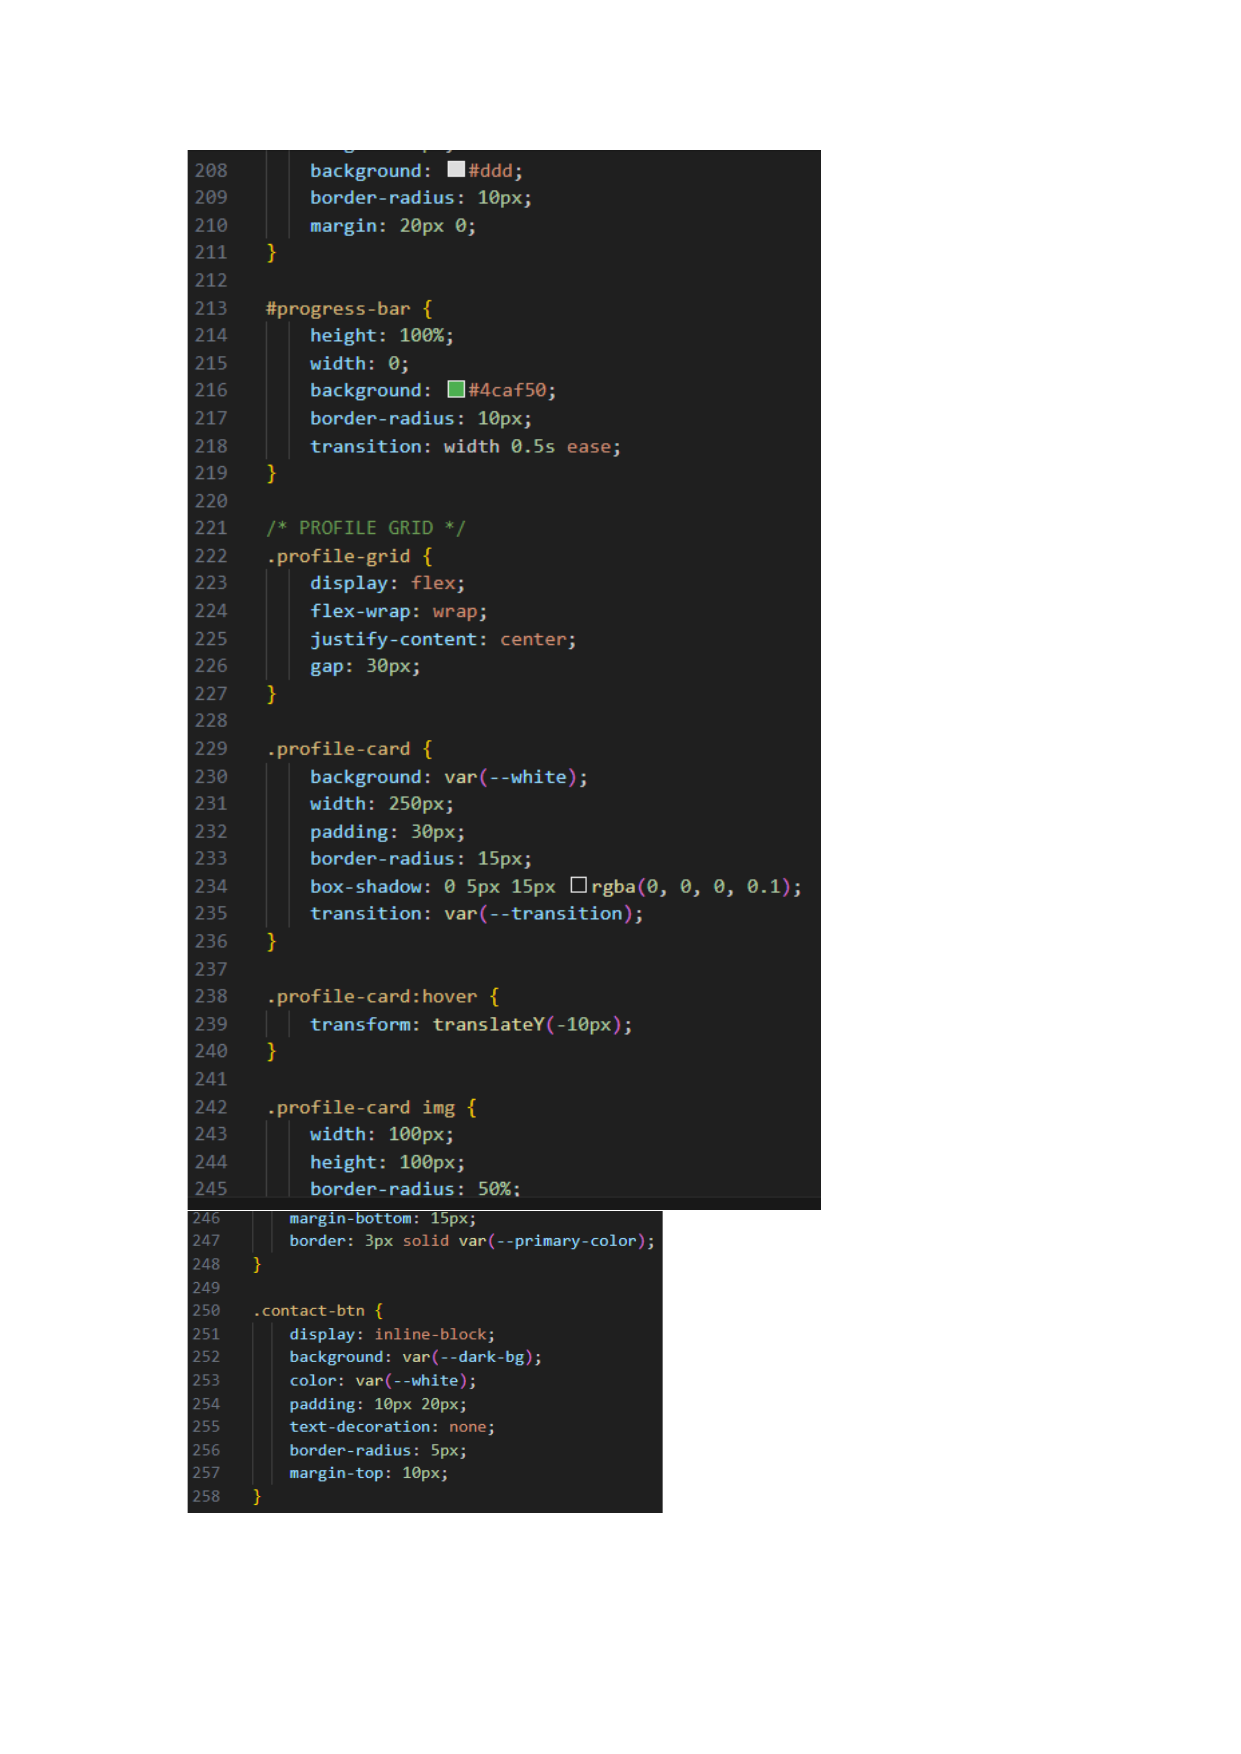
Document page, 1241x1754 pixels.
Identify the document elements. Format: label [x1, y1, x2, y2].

picture [187, 1211, 663, 1513]
picture [187, 150, 821, 1210]
